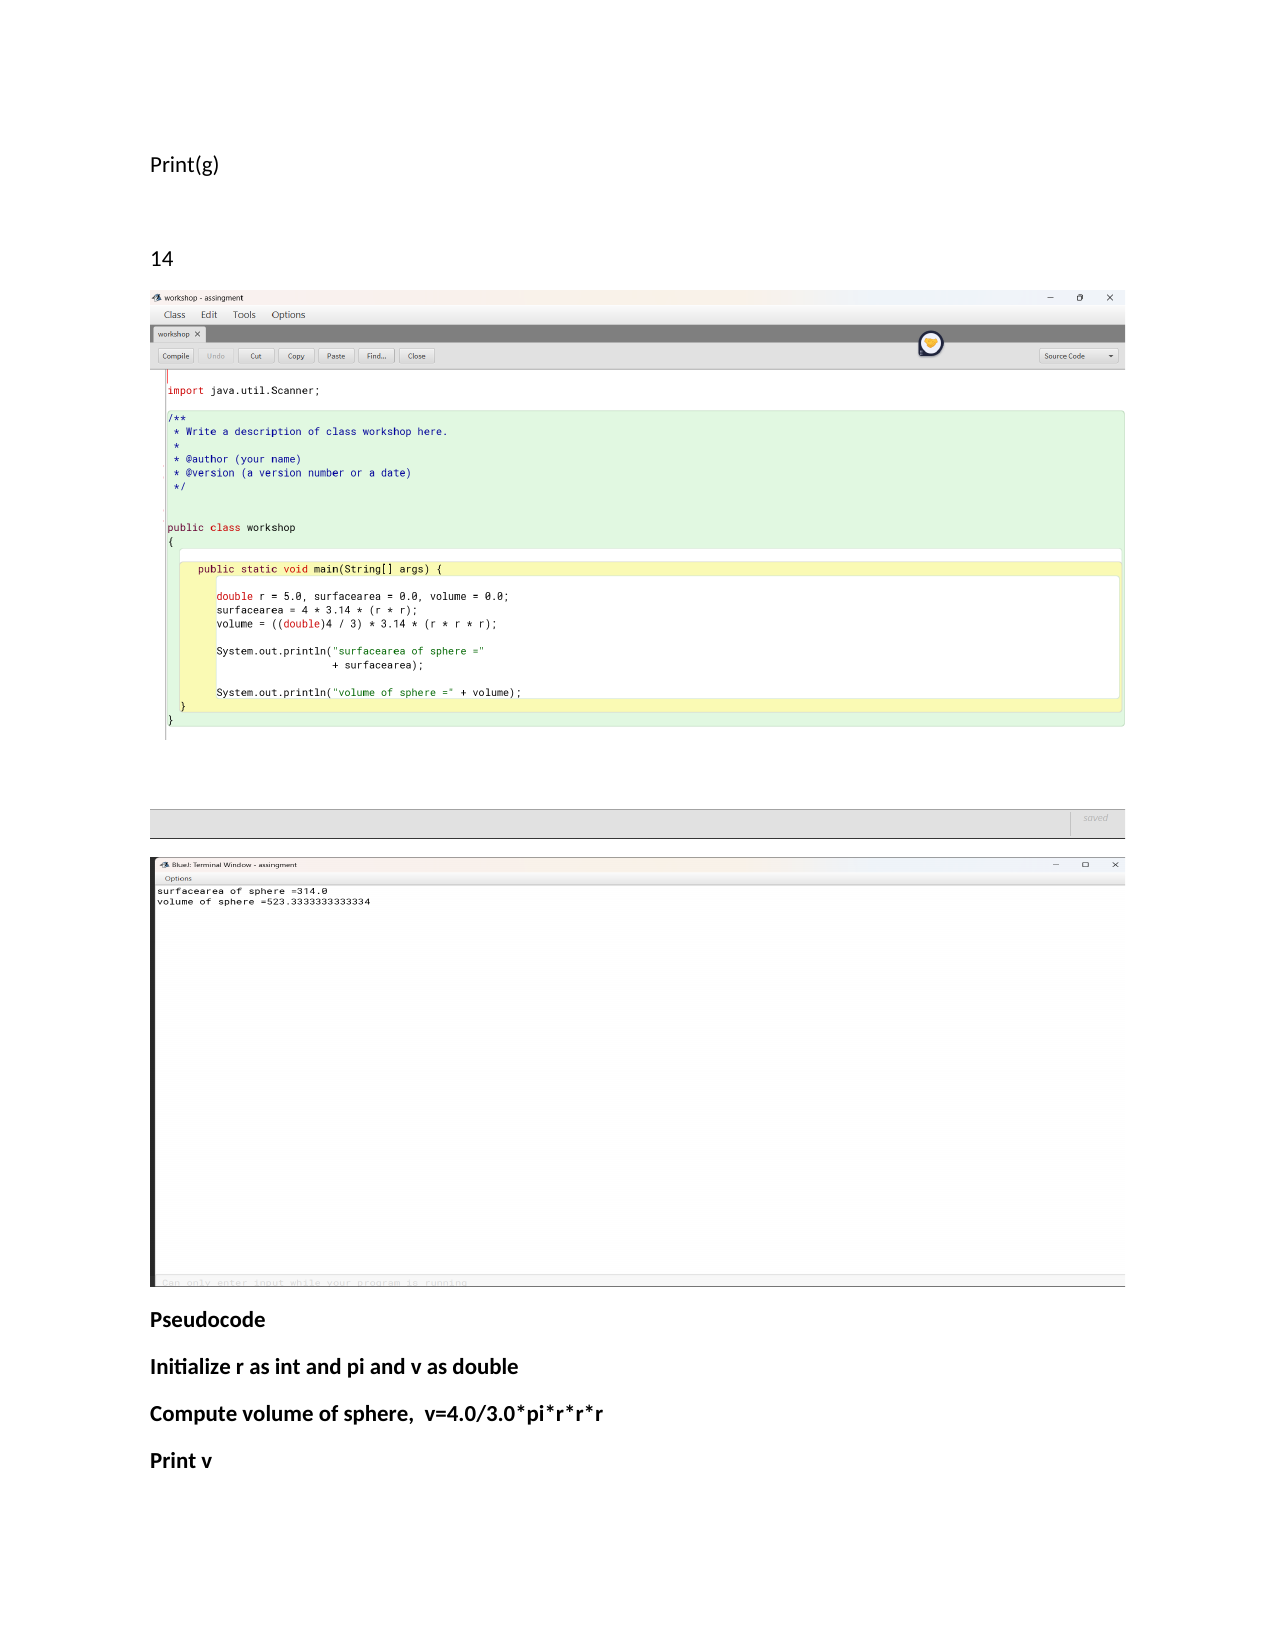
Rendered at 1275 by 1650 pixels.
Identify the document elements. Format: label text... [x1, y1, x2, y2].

text Print v [150, 1446, 1125, 1474]
picture [150, 290, 1125, 839]
text Initialize r as int and pi and v as double [150, 1352, 1125, 1380]
picture [150, 857, 1125, 1287]
text Compute volume of sphere, v=4.0/3.0*pi*r*r*r [150, 1399, 1125, 1427]
text Pseudocode [150, 1306, 1125, 1333]
text 14 [150, 244, 1125, 272]
text Print(g) [150, 150, 1125, 178]
